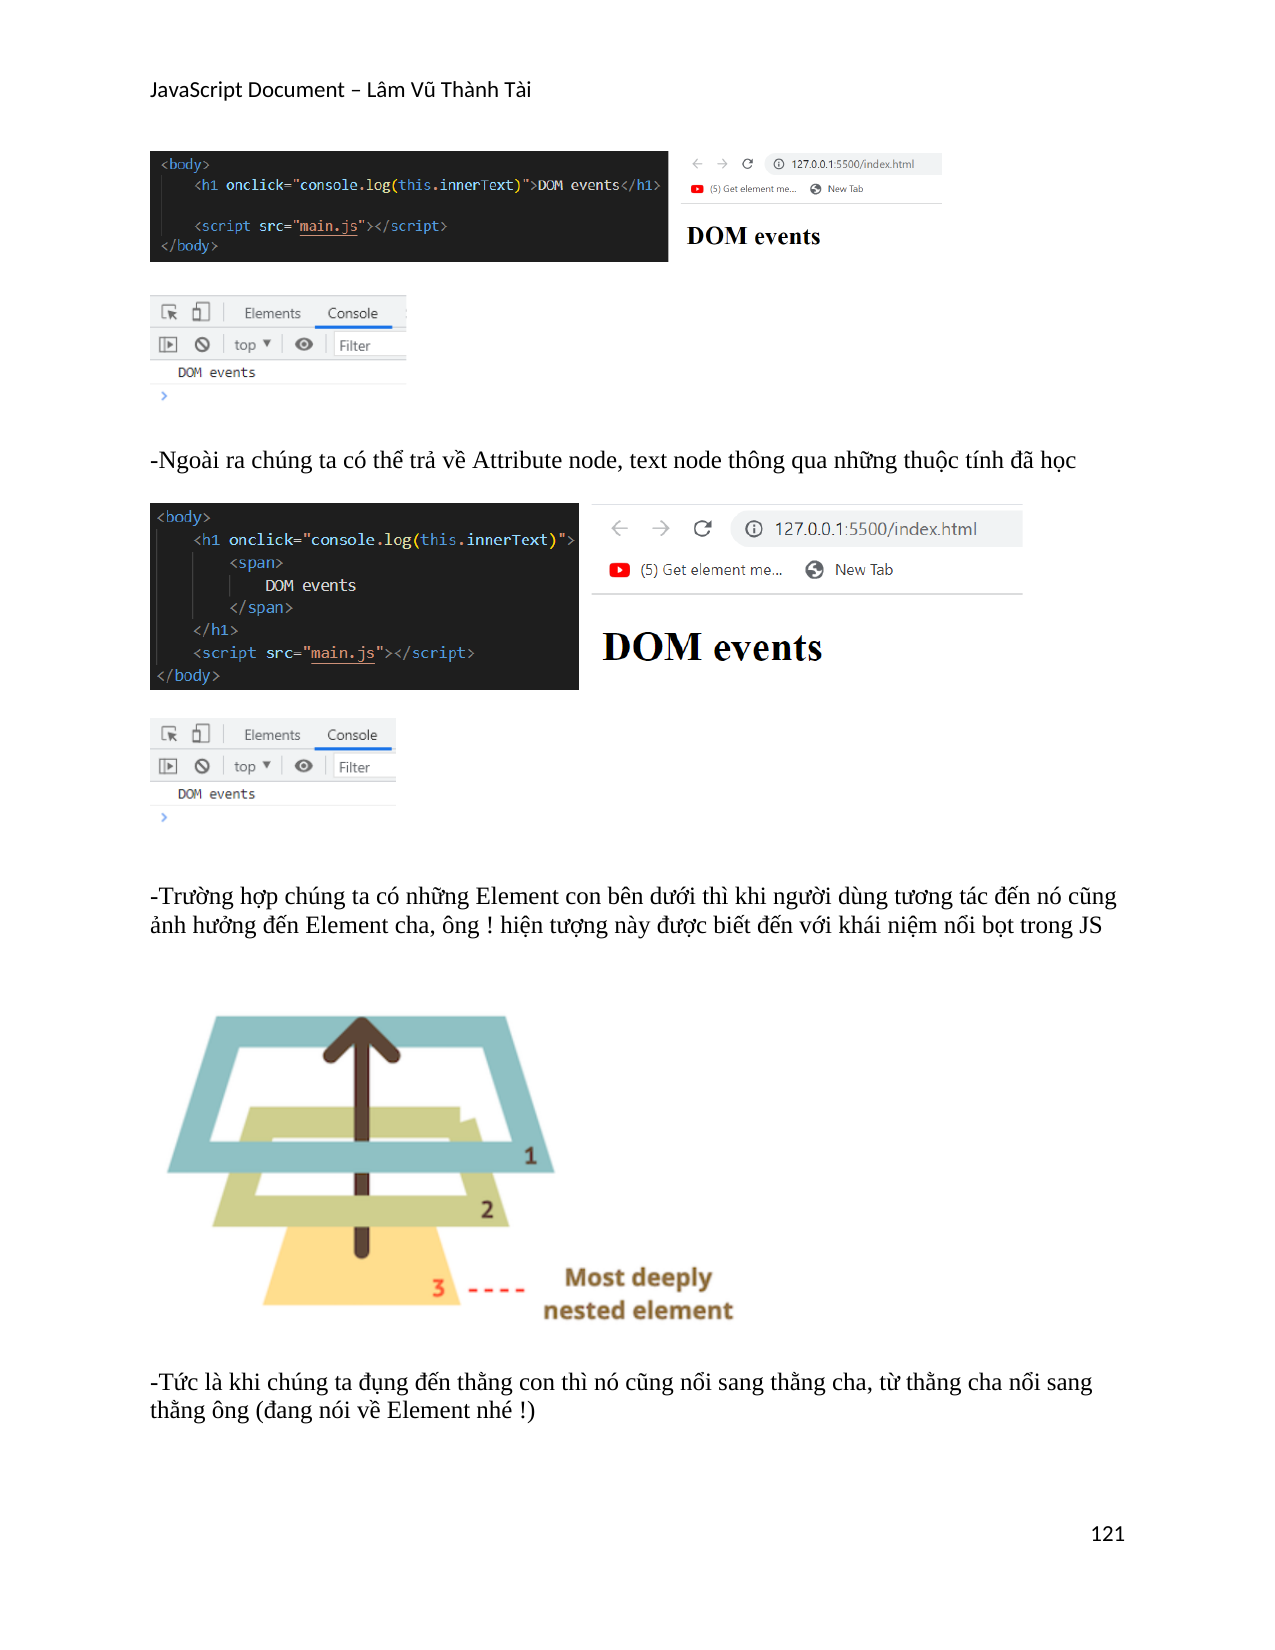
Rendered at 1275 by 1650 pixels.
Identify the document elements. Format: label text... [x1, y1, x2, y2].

picture [150, 291, 407, 417]
text -Tức là khi chúng ta đụng đến thằng con thì nó cũng nổi sang thằng cha, từ thằng cha nổi sang thằng ông (đang nói về Element nhé !) [150, 1367, 1125, 1424]
picture [150, 967, 753, 1338]
picture [150, 503, 579, 690]
picture [150, 718, 396, 852]
text -Trường hợp chúng ta có những Element con bên dưới thì khi người dùng tương tác đến nó cũng ảnh hưởng đến Element cha, ông ! hiện tượng này được biết đến với khái niệm nổi bọt trong JS [150, 881, 1125, 939]
text -Ngoài ra chúng ta có thể trả về Attribute node, text node thông qua những thuộc tính đã học [150, 445, 1125, 474]
picture [591, 504, 1023, 690]
picture [680, 150, 942, 262]
picture [150, 151, 669, 262]
